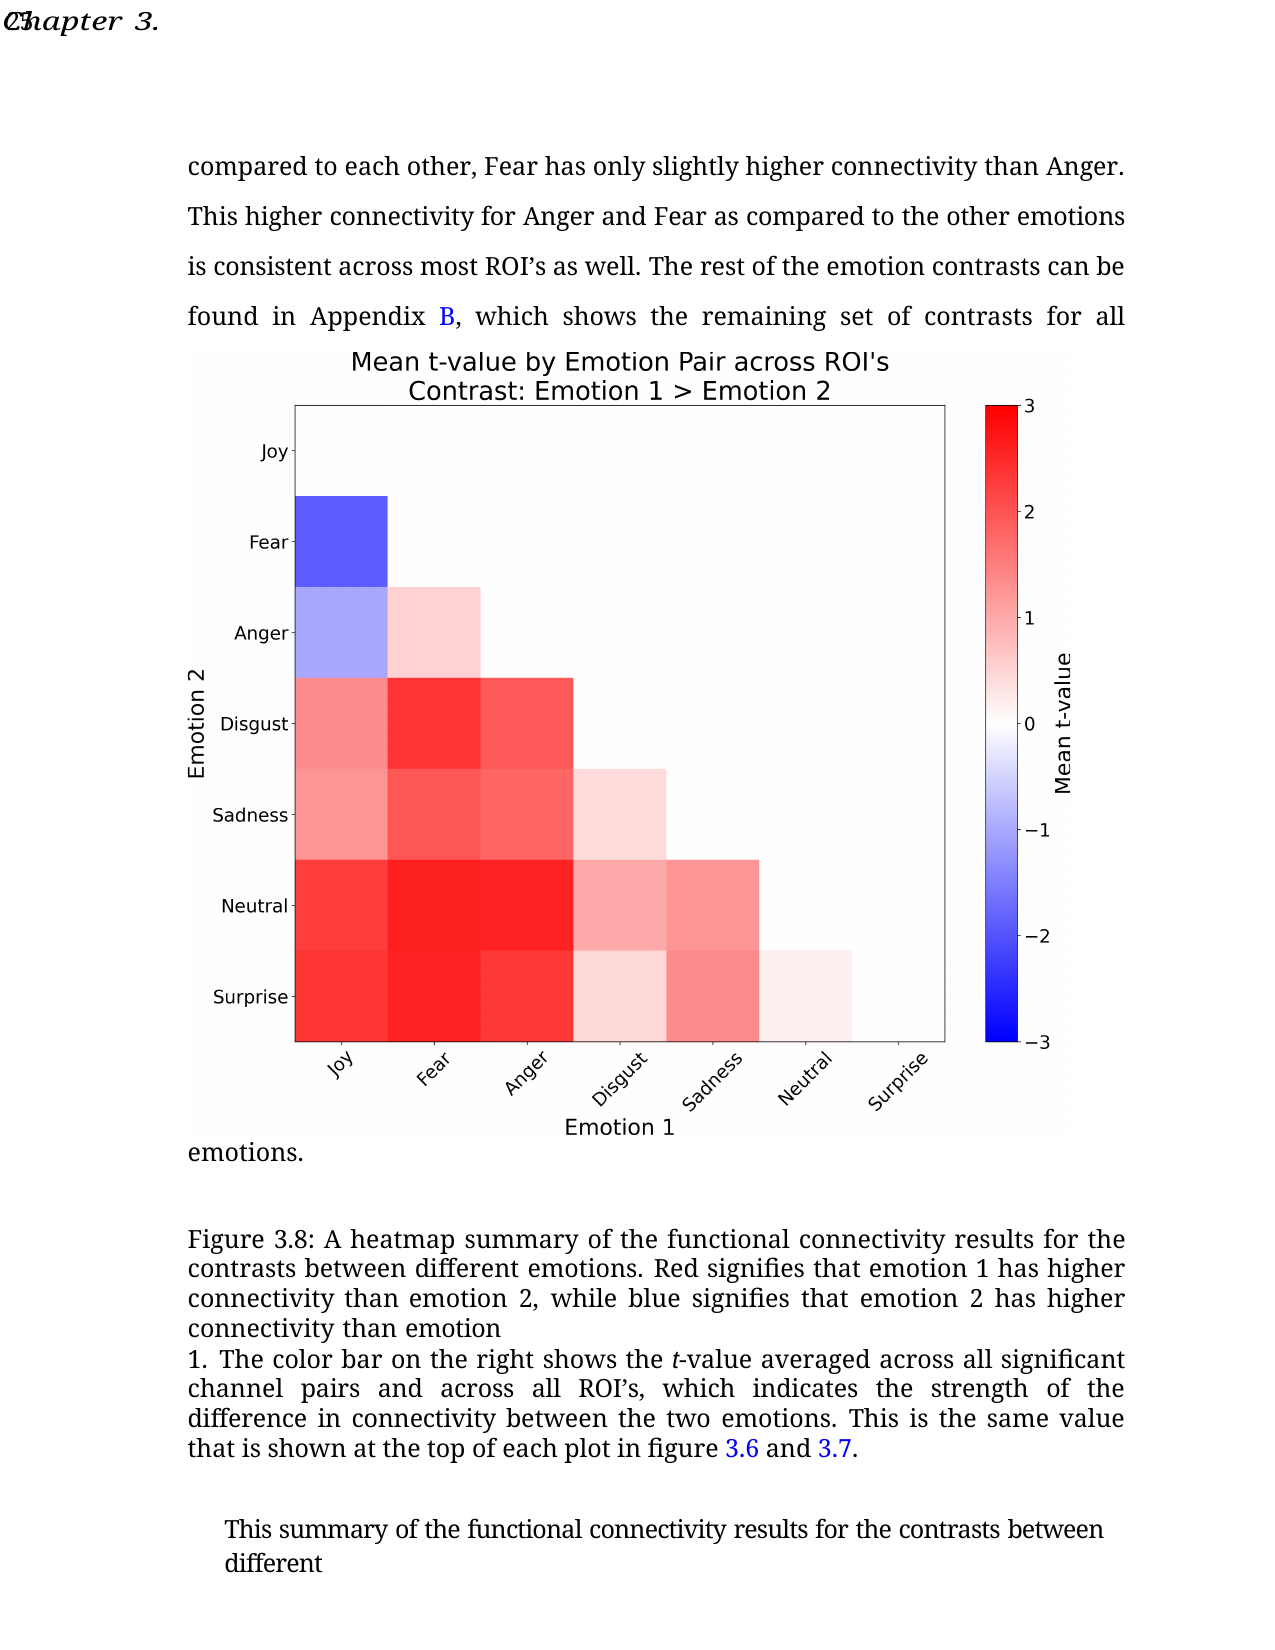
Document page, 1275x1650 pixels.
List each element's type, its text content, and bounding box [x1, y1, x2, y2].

text Figure 3.8: A heatmap summary of the functional connectivity results for the contrasts between different emotions. Red signifies that emotion 1 has higher connectivity than emotion 2, while blue signifies that emotion 2 has higher connectivity than emotion [187, 1224, 1125, 1344]
text 1. The color bar on the right shows the t-value averaged across all significant channel pairs and across all ROI’s, which indicates the strength of the difference in connectivity between the two emotions. This is the same value that is shown at the top of each plot in figure 3.6 and 3.7. [187, 1344, 1125, 1464]
text compared to each other, Fear has only slightly higher connectivity than Anger. This higher connectivity for Anger and Fear as compared to the other emotions is consistent across most ROI’s as well. The rest of the emotion contrasts can be found in Appendix B, which shows the remaining set of contrasts for all emotions. [187, 148, 1125, 1168]
text This summary of the functional connectivity results for the contrasts between different [224, 1512, 1156, 1580]
